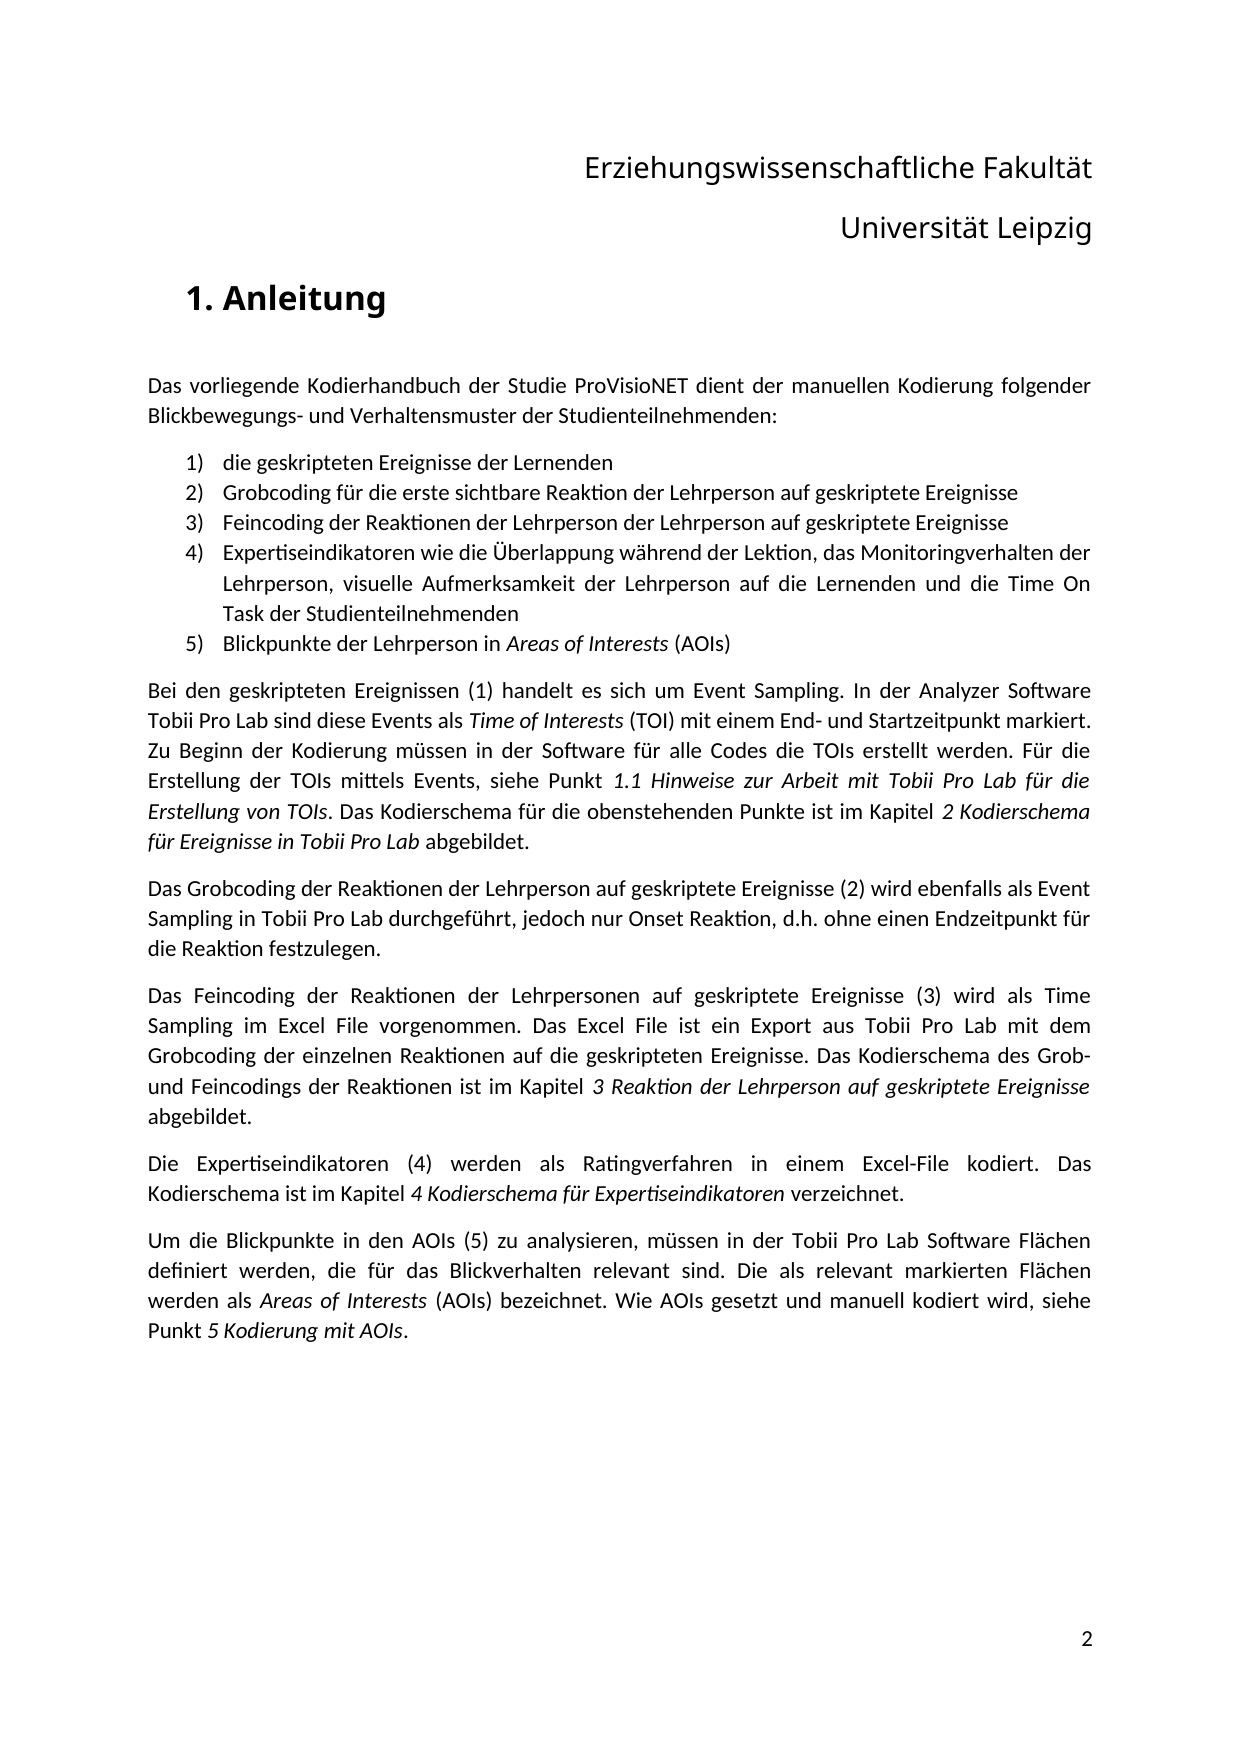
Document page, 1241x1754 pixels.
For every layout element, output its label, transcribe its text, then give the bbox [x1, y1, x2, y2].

list Feincoding der Reaktionen der Lehrperson der Lehrperson auf geskriptete Ereignisse [185, 508, 1093, 536]
list die geskripteten Ereignisse der Lernenden [185, 448, 1093, 476]
text Universität Leipzig [148, 207, 1093, 247]
text Erziehungswissenschaftliche Fakultät [148, 148, 1093, 187]
text Das Grobcoding der Reaktionen der Lehrperson auf geskriptete Ereignisse (2) wird ebenfalls als Event Sampling in Tobii Pro Lab durchgeführt, jedoch nur Onset Reaktion, d.h. ohne einen Endzeitpunkt für die Reaktion festzulegen. [148, 874, 1093, 962]
list Expertiseindikatoren wie die Überlappung während der Lektion, das Monitoringverhalten der Lehrperson, visuelle Aufmerksamkeit der Lehrperson auf die Lernenden und die Time On Task der Studienteilnehmenden [185, 538, 1093, 627]
text Bei den geskripteten Ereignissen (1) handelt es sich um Event Sampling. In der Analyzer Software Tobii Pro Lab sind diese Events als Time of Interests (TOI) mit einem End- und Startzeitpunkt markiert. Zu Beginn der Kodierung müssen in der Software für alle Codes die TOIs erstellt werden. Für die Erstellung der TOIs mittels Events, siehe Punkt 1.1 Hinweise zur Arbeit mit Tobii Pro Lab für die Erstellung von TOIs. Das Kodierschema für die obenstehenden Punkte ist im Kapitel 2 Kodierschema für Ereignisse in Tobii Pro Lab abgebildet. [148, 676, 1093, 855]
text Das Feincoding der Reaktionen der Lehrpersonen auf geskriptete Ereignisse (3) wird als Time Sampling im Excel File vorgenommen. Das Excel File ist ein Export aus Tobii Pro Lab mit dem Grobcoding der einzelnen Reaktionen auf die geskripteten Ereignisse. Das Kodierschema des Grob- und Feincodings der Reaktionen ist im Kapitel 3 Reaktion der Lehrperson auf geskriptete Ereignisse abgebildet. [148, 981, 1093, 1130]
text Das vorliegende Kodierhandbuch der Studie ProVisioNET dient der manuellen Kodierung folgender Blickbewegungs- und Verhaltensmuster der Studienteilnehmenden: [148, 371, 1093, 429]
text Die Expertiseindikatoren (4) werden als Ratingverfahren in einem Excel-File kodiert. Das Kodierschema ist im Kapitel 4 Kodierschema für Expertiseindikatoren verzeichnet. [148, 1149, 1093, 1207]
subtitle Anleitung [185, 275, 1093, 320]
text Um die Blickpunkte in den AOIs (5) zu analysieren, müssen in der Tobii Pro Lab Software Flächen definiert werden, die für das Blickverhalten relevant sind. Die als relevant markierten Flächen werden als Areas of Interests (AOIs) bezeichnet. Wie AOIs gesetzt und manuell kodiert wird, siehe Punkt 5 Kodierung mit AOIs. [148, 1226, 1093, 1344]
list Blickpunkte der Lehrperson in Areas of Interests (AOIs) [185, 629, 1093, 657]
list Grobcoding für die erste sichtbare Reaktion der Lehrperson auf geskriptete Ereignisse [185, 478, 1093, 506]
